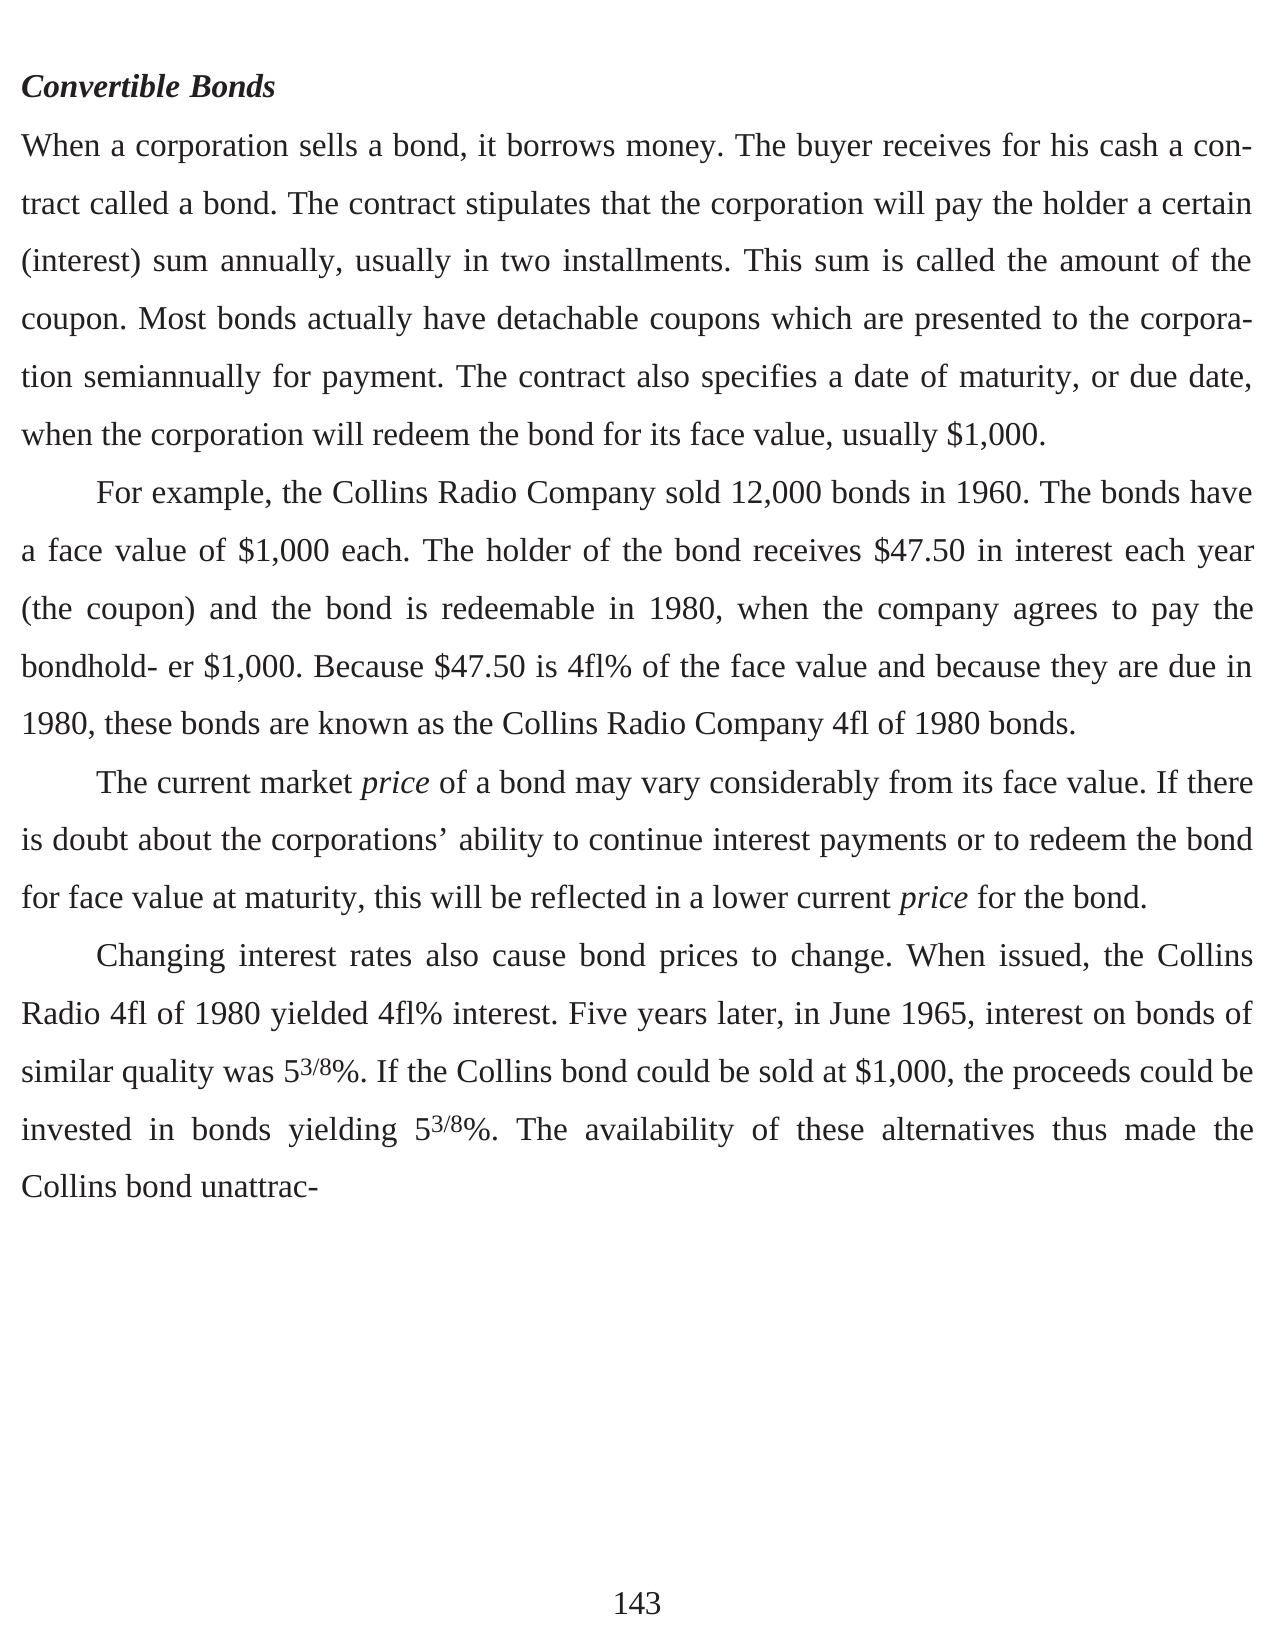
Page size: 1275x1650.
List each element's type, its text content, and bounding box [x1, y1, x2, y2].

subtitle Convertible Bonds [21, 67, 1267, 105]
text The current market price of a bond may vary considerably from its face value. If there is doubt about the corporations’ ability to continue interest payments or to redeem the bond for face value at maturity, this will be reflected in a lower current price for the bond. [21, 762, 1254, 916]
text When a corporation sells a bond, it borrows money. The buyer receives for his cash a con- tract called a bond. The contract stipulates that the corporation will pay the holder a certain (interest) sum annually, usually in two installments. This sum is called the amount of the coupon. Most bonds actually have detachable coupons which are presented to the corpora- tion semiannually for payment. The contract also specifies a date of maturity, or due date, when the corporation will redeem the bond for its face value, usually $1,000. [21, 125, 1254, 452]
text For example, the Collins Radio Company sold 12,000 bonds in 1960. The bonds have a face value of $1,000 each. The holder of the bond receives $47.50 in interest each year (the coupon) and the bond is redeemable in 1980, when the company agrees to pay the bondhold- er $1,000. Because $47.50 is 4fl% of the face value and because they are due in 1980, these bonds are known as the Collins Radio Company 4fl of 1980 bonds. [21, 472, 1254, 742]
text Changing interest rates also cause bond prices to change. When issued, the Collins Radio 4fl of 1980 yielded 4fl% interest. Five years later, in June 1965, interest on bonds of similar quality was 53/8%. If the Collins bond could be sold at $1,000, the proceeds could be invested in bonds yielding 53/8%. The availability of these alternatives thus made the Collins bond unattrac- [21, 936, 1254, 1205]
